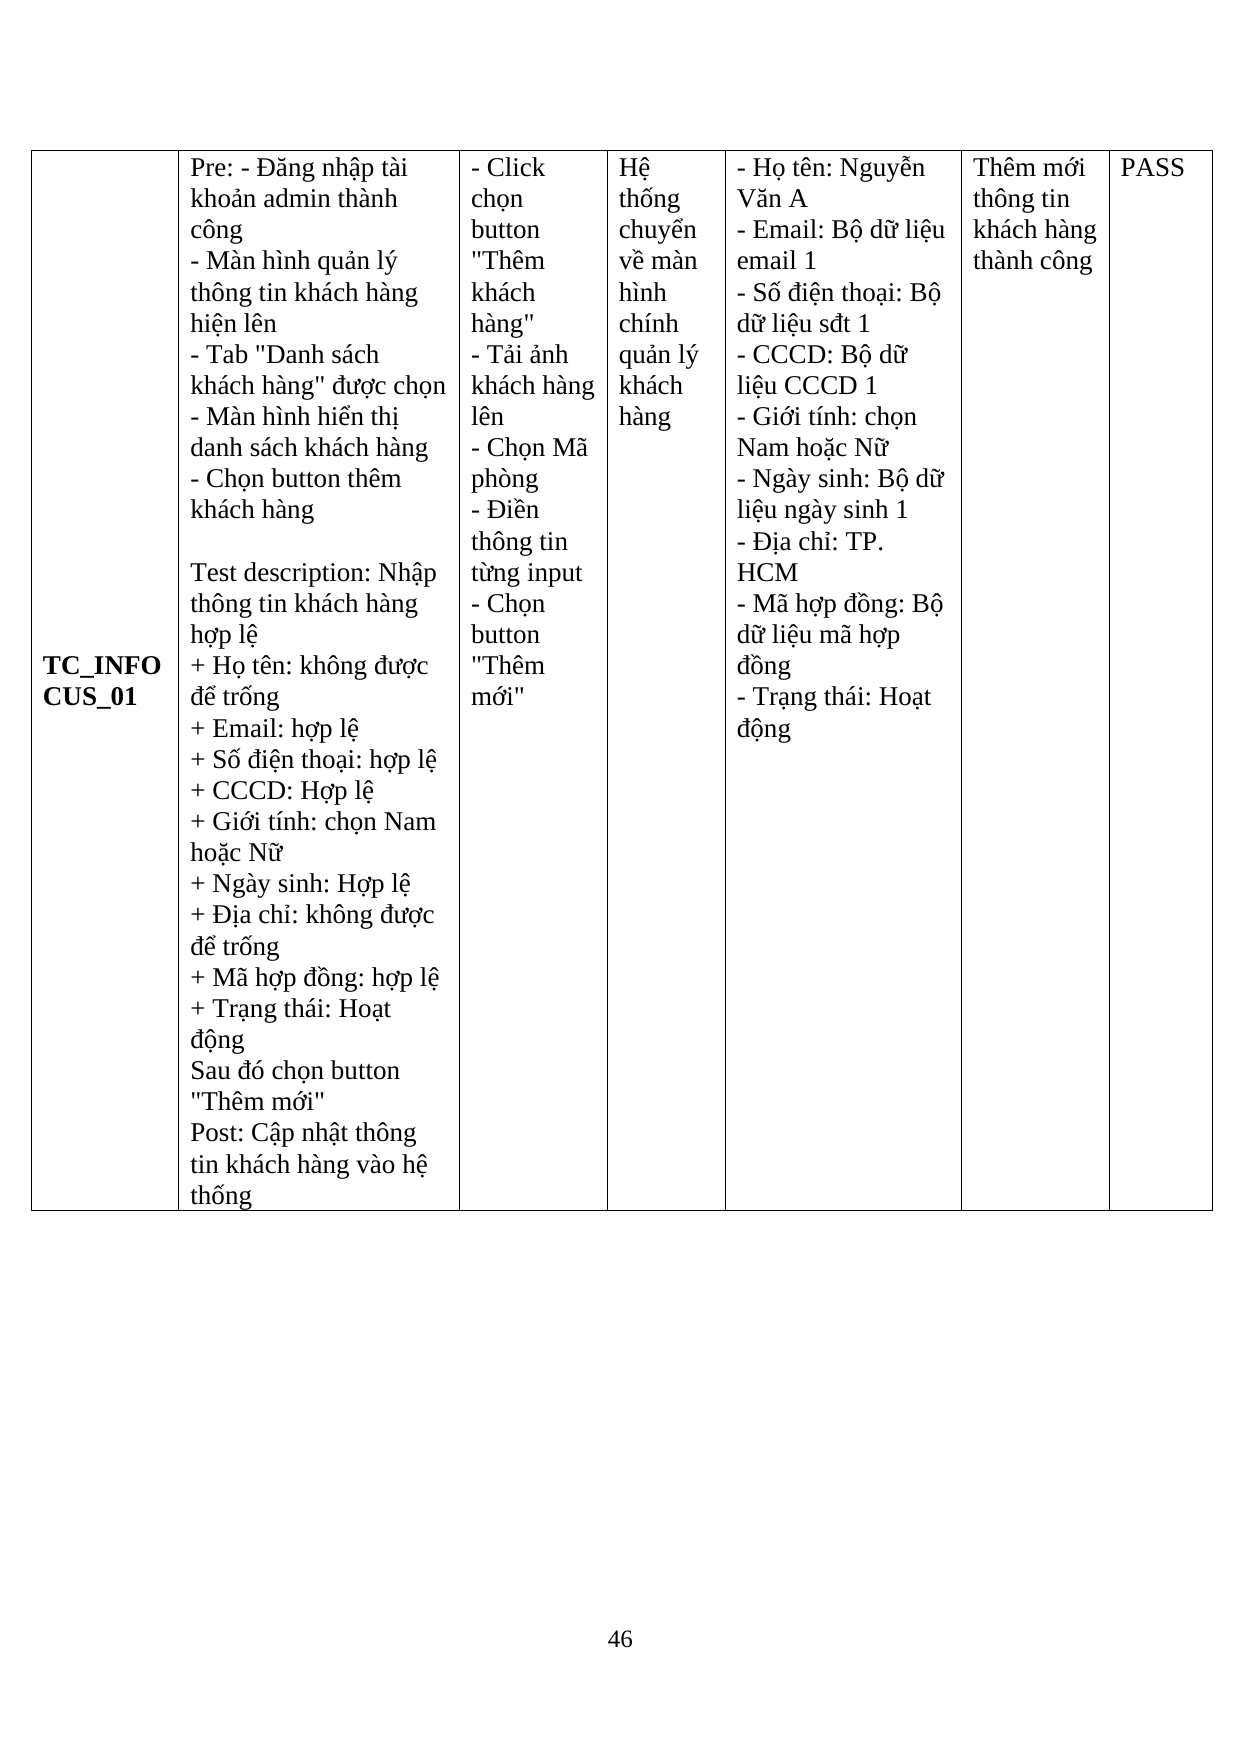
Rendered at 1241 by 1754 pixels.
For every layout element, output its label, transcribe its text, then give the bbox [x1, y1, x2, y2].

table_cell Hệ thống chuyển về màn hình chính quản lý khách hàng [608, 151, 725, 1210]
table_cell - Click chọn button "Thêm khách hàng" - Tải ảnh khách hàng lên - Chọn Mã phòng - Điền thông tin từng input - Chọn button "Thêm mới" [460, 151, 607, 1210]
table_cell Thêm mới thông tin khách hàng thành công [962, 151, 1109, 1210]
table_cell PASS [1110, 151, 1212, 1210]
table_cell - Họ tên: Nguyễn Văn A - Email: Bộ dữ liệu email 1 - Số điện thoại: Bộ dữ liệu sđt 1 - CCCD: Bộ dữ liệu CCCD 1 - Giới tính: chọn Nam hoặc Nữ - Ngày sinh: Bộ dữ liệu ngày sinh 1 - Địa chỉ: TP. HCM - Mã hợp đồng: Bộ dữ liệu mã hợp đồng - Trạng thái: Hoạt động [726, 151, 961, 1210]
table_cell TC_INFOCUS_01 [32, 151, 178, 1210]
table_cell Pre: - Đăng nhập tài khoản admin thành công - Màn hình quản lý thông tin khách hàng hiện lên - Tab "Danh sách khách hàng" được chọn - Màn hình hiển thị danh sách khách hàng - Chọn button thêm khách hàng Test description: Nhập thông tin khách hàng hợp lệ + Họ tên: không được để trống + Email: hợp lệ + Số điện thoại: hợp lệ + CCCD: Hợp lệ + Giới tính: chọn Nam hoặc Nữ + Ngày sinh: Hợp lệ + Địa chỉ: không được để trống + Mã hợp đồng: hợp lệ + Trạng thái: Hoạt động Sau đó chọn button "Thêm mới" Post: Cập nhật thông tin khách hàng vào hệ thống [179, 151, 459, 1210]
